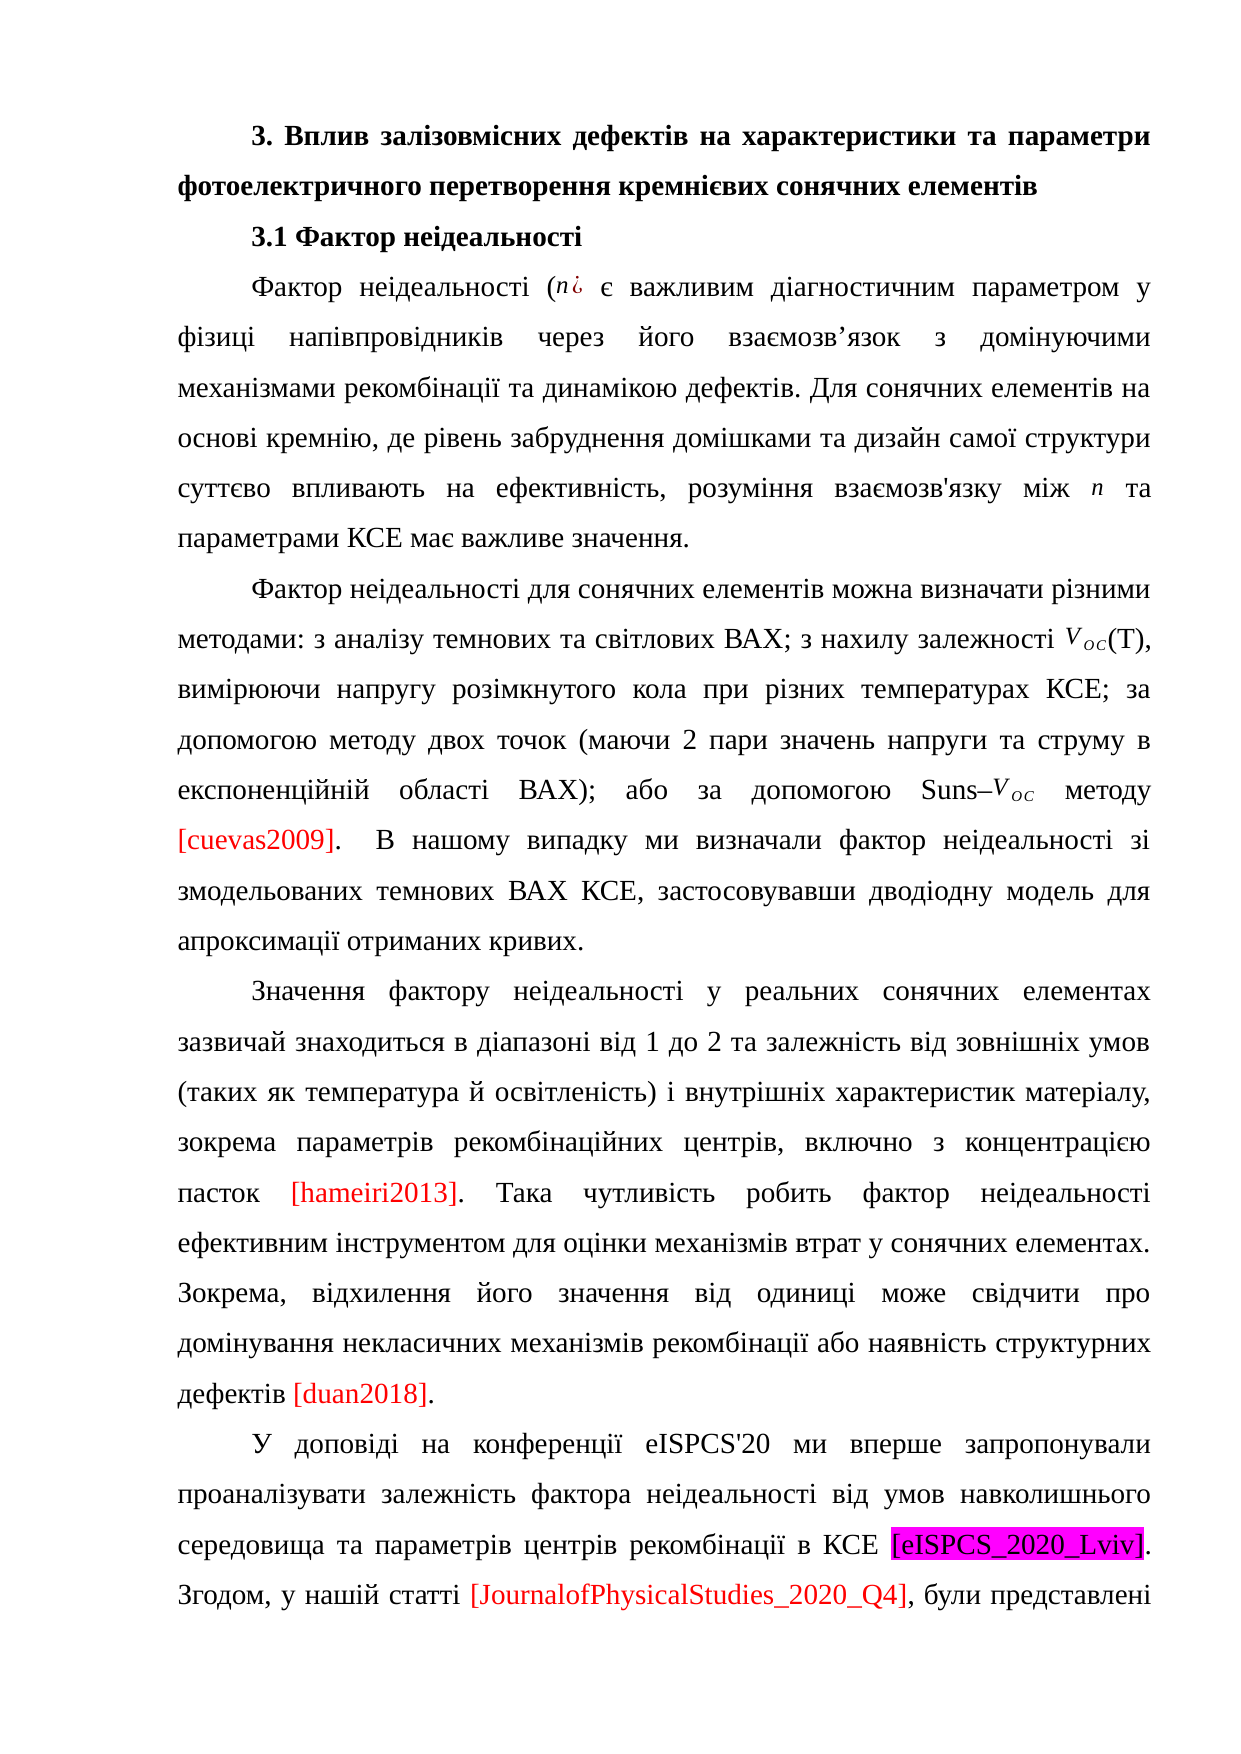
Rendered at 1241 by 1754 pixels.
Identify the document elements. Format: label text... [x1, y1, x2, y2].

text 3. Вплив залізовмісних дефектів на характеристики та параметри фотоелектричного перетворення кремнієвих сонячних елементів [177, 118, 1152, 202]
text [177, 1426, 1152, 1611]
text 3.1 Фактор неідеальності [177, 219, 1152, 252]
text Значення фактору неідеальності у реальних сонячних елементах зазвичай знаходиться в діапазоні від 1 до 2 та залежність від зовнішніх умов (таких як температура й освітленість) і внутрішніх характеристик матеріалу, зокрема параметрів рекомбінаційних центрів, включно з концентрацією пасток [hameiri2013]. Така чутливість робить фактор неідеальності ефективним інструментом для оцінки механізмів втрат у сонячних елементах. Зокрема, відхилення його значення від одиниці може свідчити про домінування некласичних механізмів рекомбінації або наявність структурних дефектів [duan2018]. [177, 973, 1152, 1409]
text Фактор неідеальності ( є важливим діагностичним параметром у фізиці напівпровідників через його взаємозв’язок з домінуючими механізмами рекомбінації та динамікою дефектів. Для сонячних елементів на основі кремнію, де рівень забруднення домішками та дизайн самої структури суттєво впливають на ефективність, розуміння взаємозв'язку між та параметрами КСЕ має важливе значення. [177, 269, 1152, 554]
text Фактор неідеальності для сонячних елементів можна визначати різними методами: з аналізу темнових та світлових ВАХ; з нахилу залежності (T), вимірюючи напругу розімкнутого кола при різних температурах КСЕ; за допомогою методу двох точок (маючи 2 пари значень напруги та струму в експоненційній області ВАХ); або за допомогою Suns– методу [cuevas2009]. В нашому випадку ми визначали фактор неідеальності зі змодельованих темнових ВАХ КСЕ, застосовувавши дводіодну модель для апроксимації отриманих кривих. [177, 571, 1152, 957]
